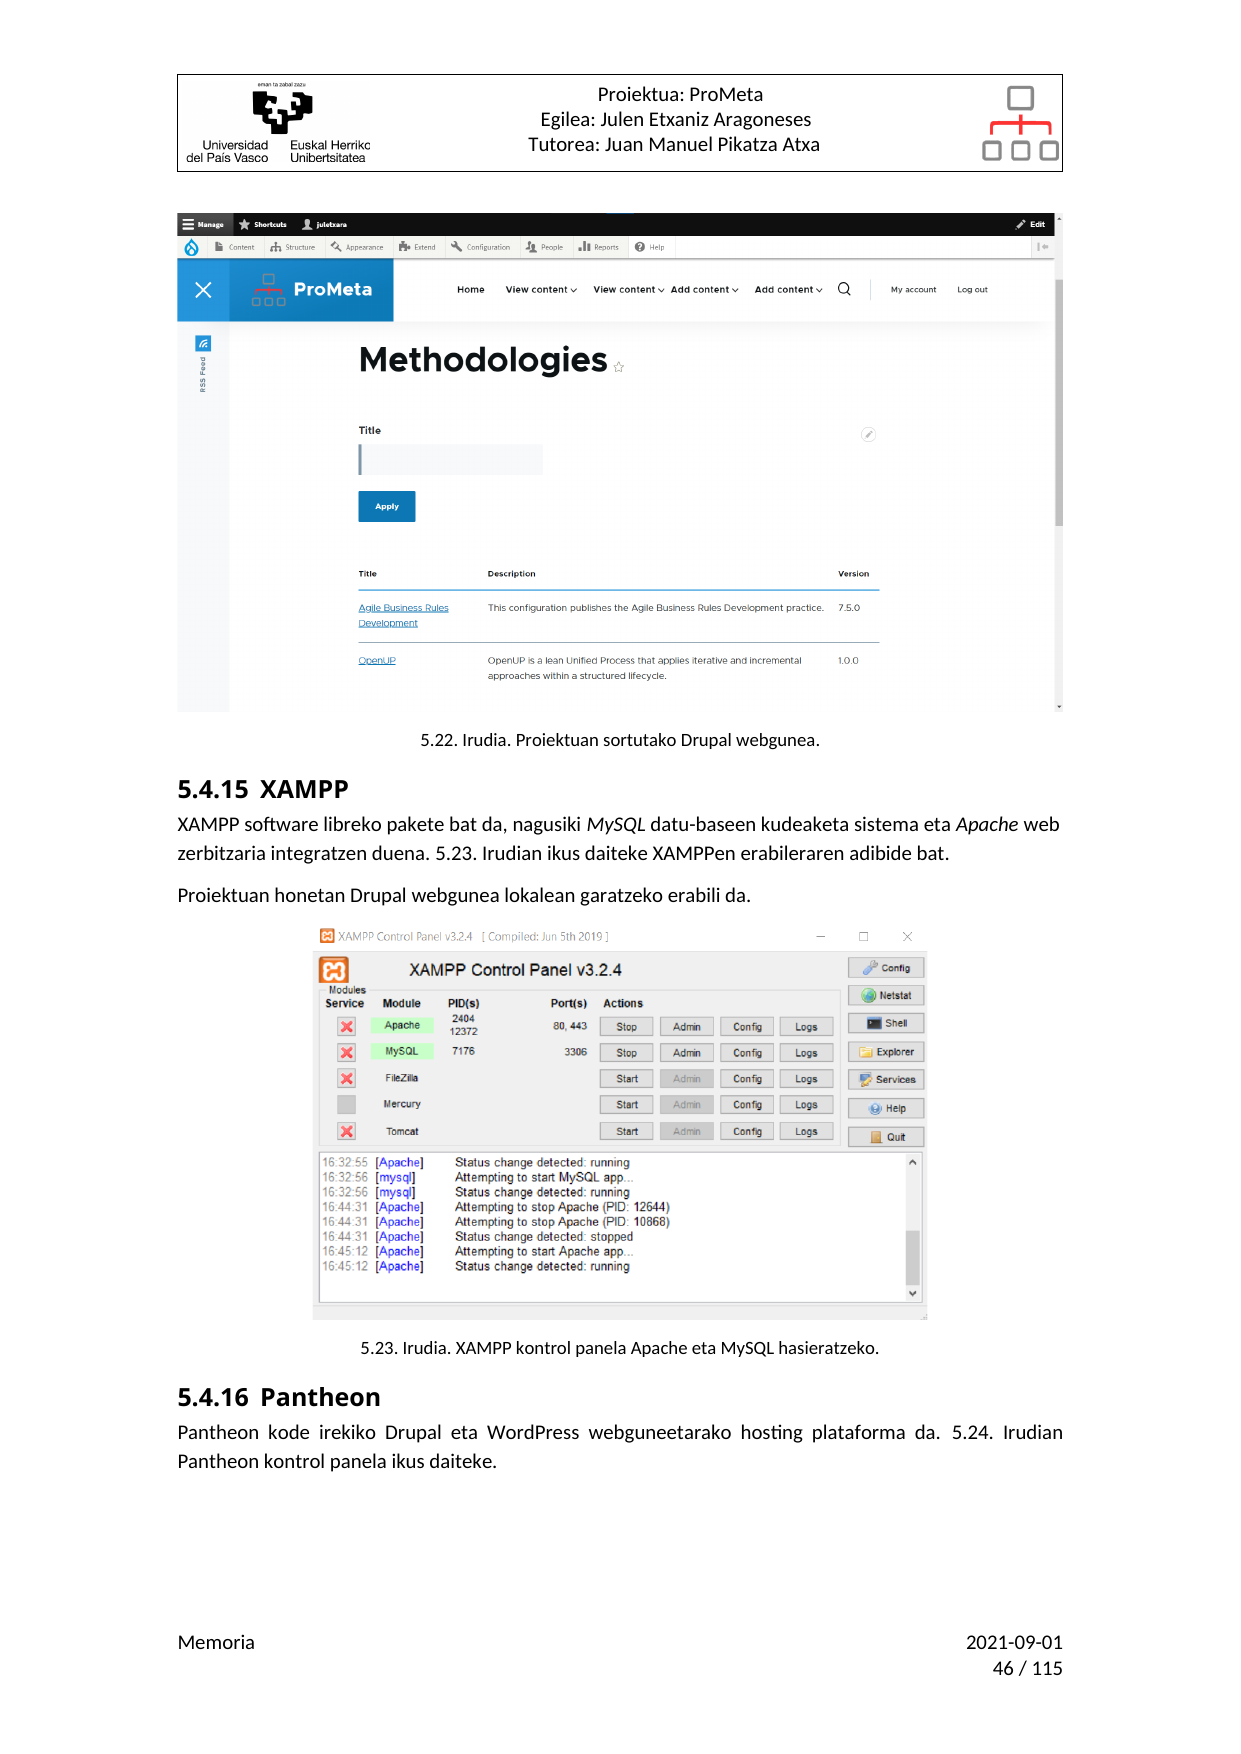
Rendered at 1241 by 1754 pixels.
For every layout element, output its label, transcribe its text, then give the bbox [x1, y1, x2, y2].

picture [978, 80, 1060, 162]
picture [312, 923, 928, 1320]
subtitle Pantheon [177, 1380, 1063, 1414]
text Proiektuan honetan Drupal webgunea lokalean garatzeko erabili da. [177, 882, 1063, 907]
subtitle XAMPP [177, 772, 1063, 806]
picture [182, 81, 370, 162]
picture [177, 213, 1063, 712]
